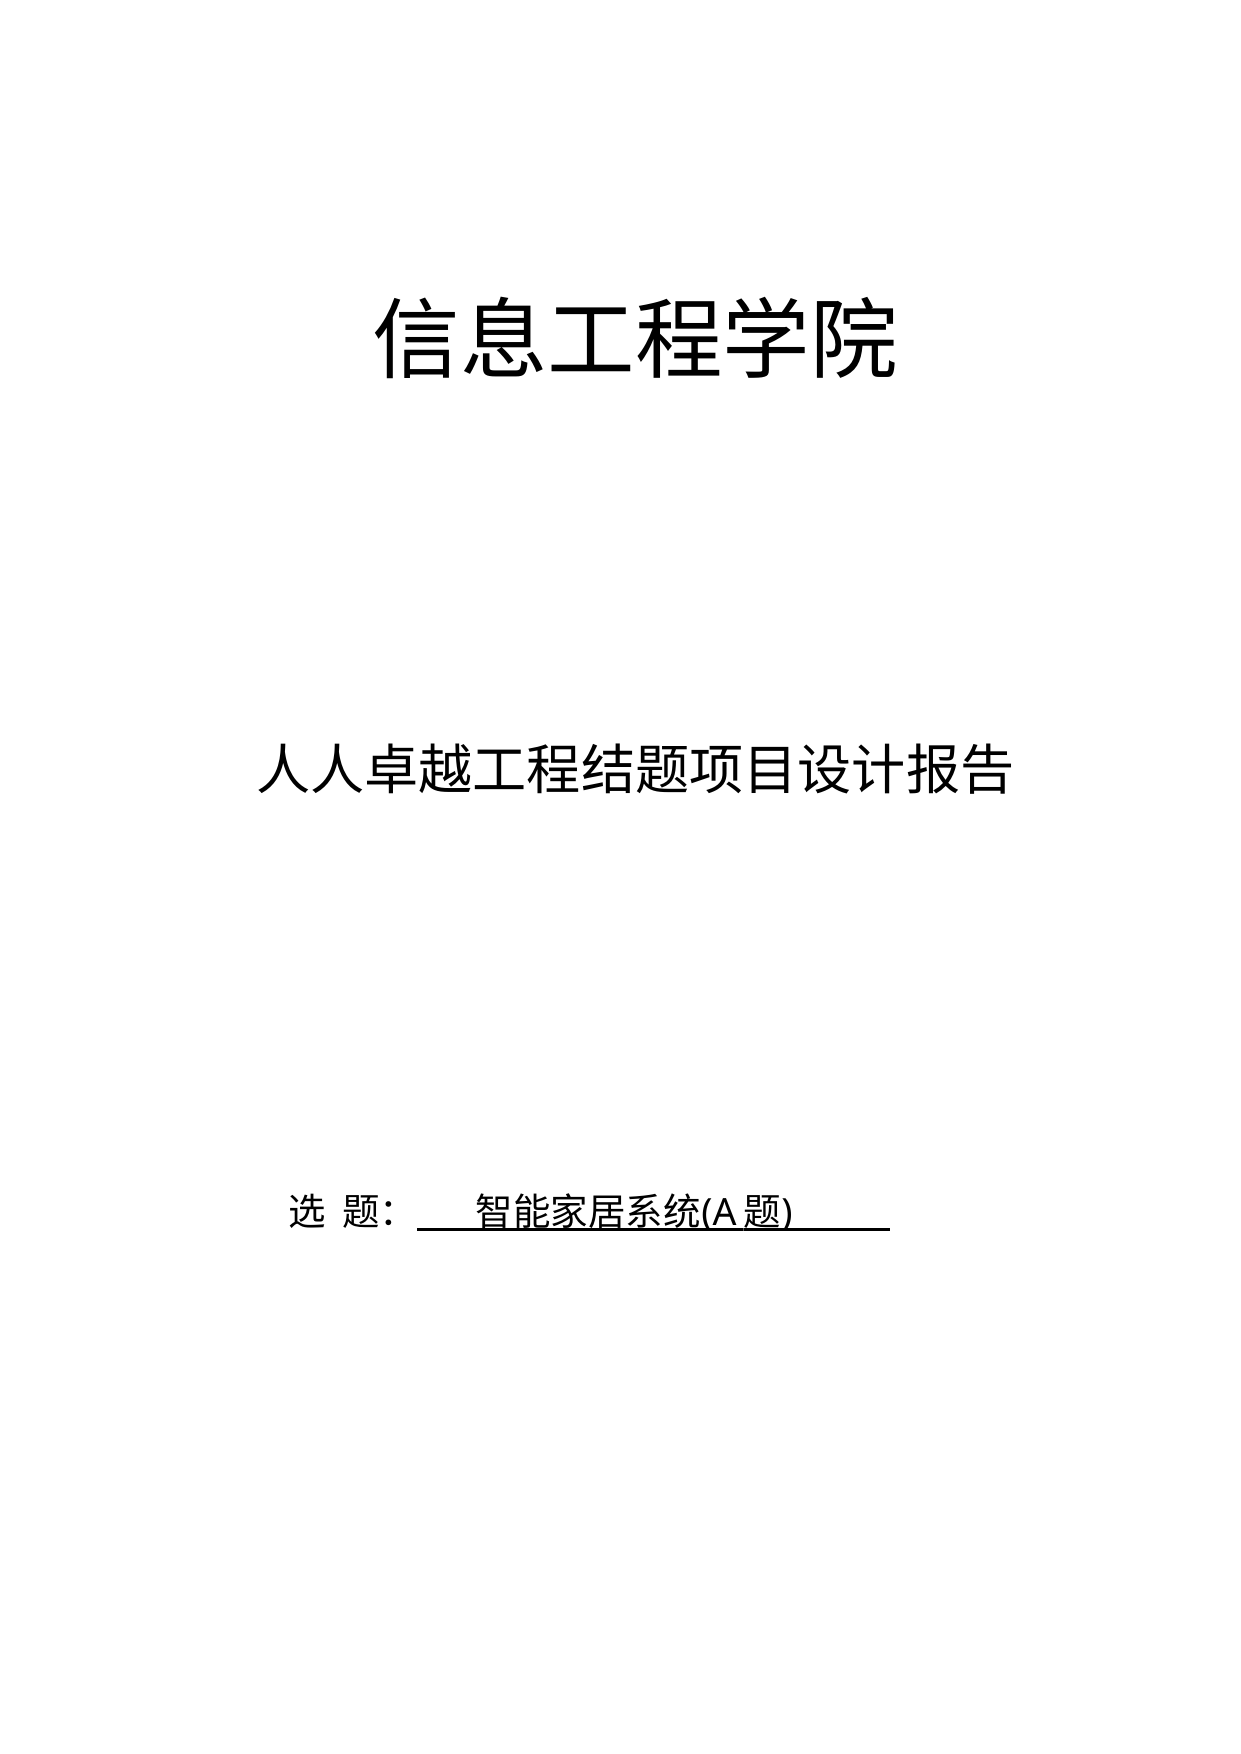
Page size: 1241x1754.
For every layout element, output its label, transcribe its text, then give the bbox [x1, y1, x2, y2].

text 选 题： 智能家居系统(A题) [185, 1176, 927, 1241]
text 人人卓越工程结题项目设计报告 [148, 717, 1122, 814]
text 信息工程学院 [148, 269, 1122, 399]
